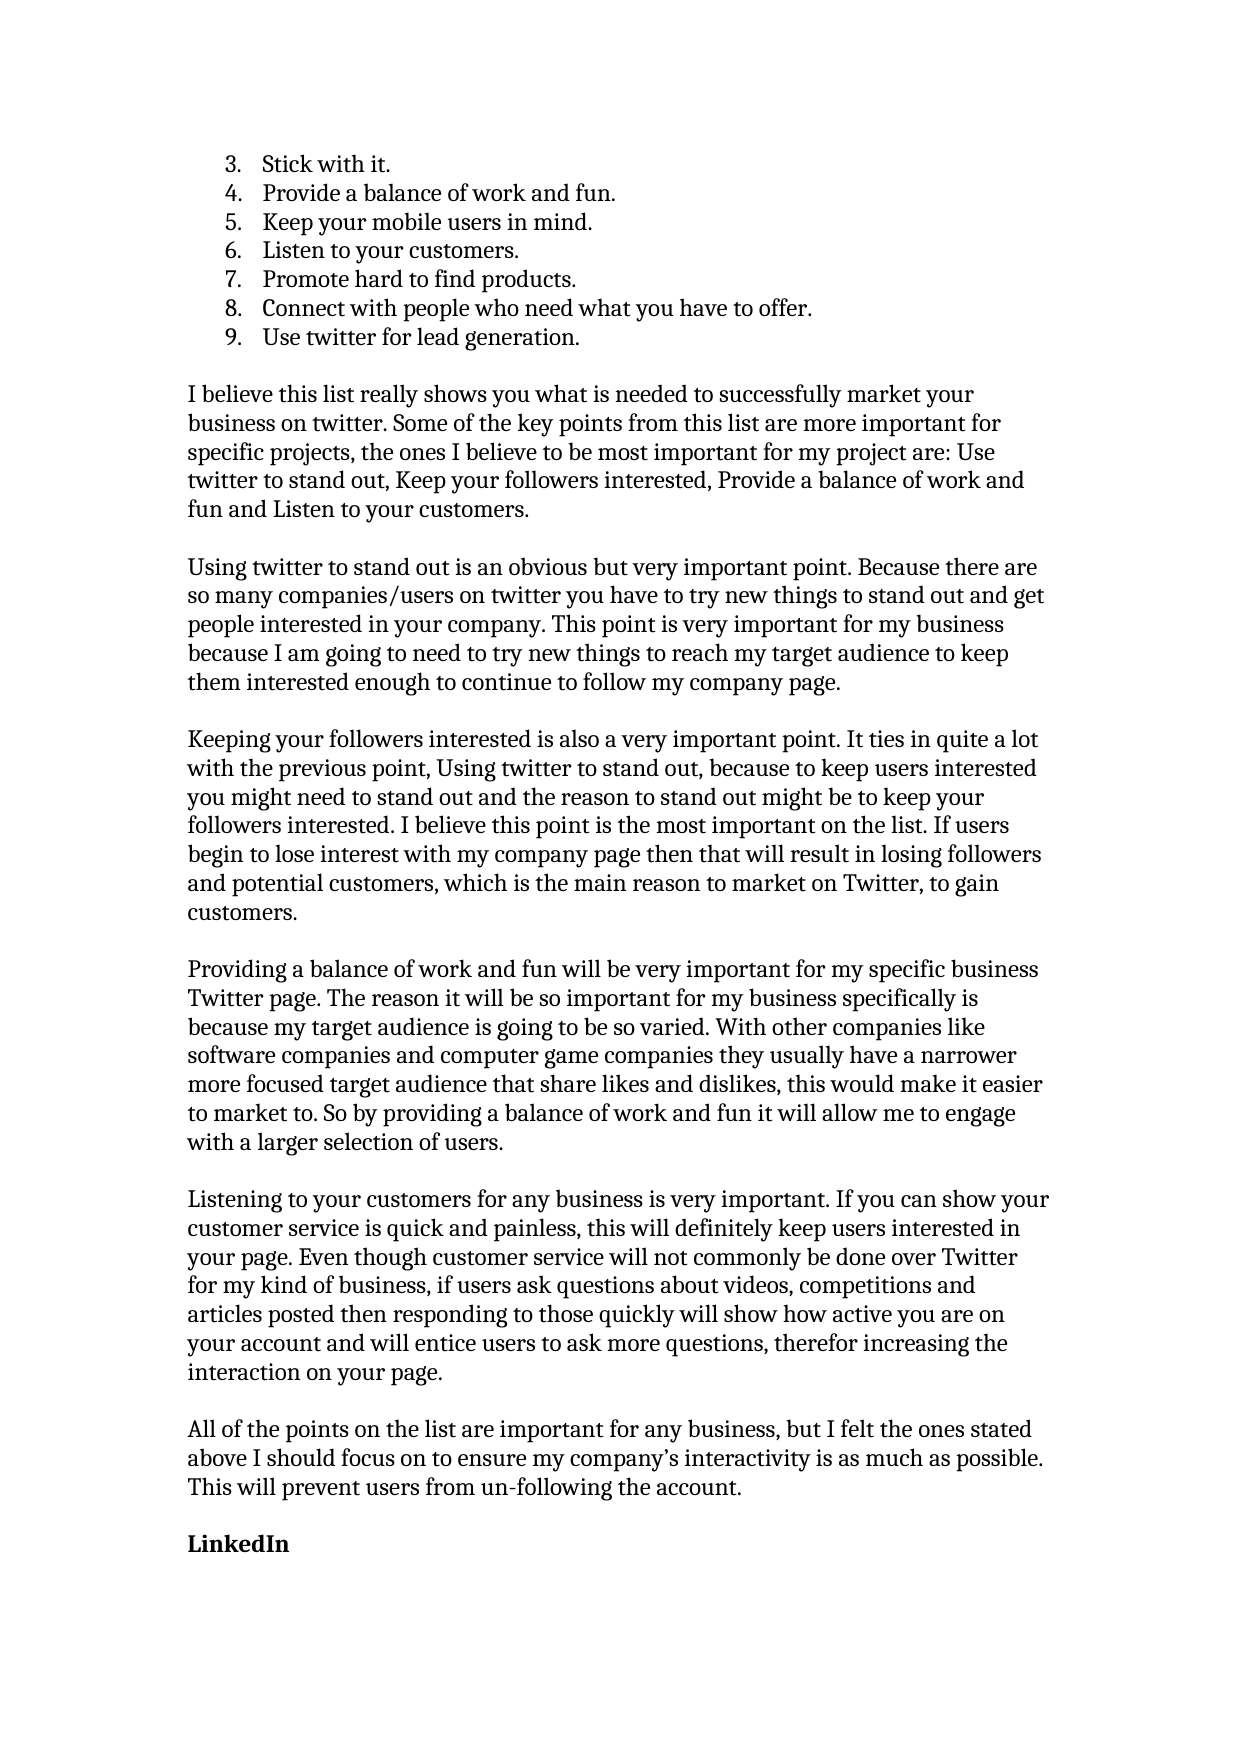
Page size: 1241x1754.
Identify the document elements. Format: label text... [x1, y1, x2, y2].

text Using twitter to stand out is an obvious but very important point. Because there are so many companies/users on twitter you have to try new things to stand out and get people interested in your company. This point is very important for my business because I am going to need to try new things to reach my target audience to keep them interested enough to continue to follow my company page. [187, 552, 1053, 696]
list Promote hard to find products. [225, 265, 1053, 294]
text Keeping your followers interested is also a very important point. It ties in quite a lot with the previous point, Using twitter to stand out, because to keep users interested you might need to stand out and the reason to stand out might be to keep your followers interested. I believe this point is the most important on the list. If users begin to lose interest with my company page then that will result in losing followers and potential customers, which is the main reason to market on Twitter, to gain customers. [187, 725, 1053, 926]
text Listening to your customers for any business is very important. If you can show your customer service is quick and painless, this will definitely keep users interested in your page. Even though customer service will not commonly be done over Twitter for my kind of business, if users ask questions about videos, competitions and articles posted then responding to those quickly will show how active you are on your account and will entice users to ask more questions, therefor increasing the interaction on your page. [187, 1185, 1053, 1386]
list Connect with people who need what you have to offer. [225, 294, 1053, 322]
list Listen to your customers. [225, 236, 1053, 265]
text LinkedIn [187, 1530, 1053, 1559]
list Use twitter for lead generation. [225, 322, 1053, 351]
text All of the points on the list are important for any business, but I felt the ones stated above I should focus on to ensure my company’s interactivity is as much as possible. This will prevent users from un-following the account. [187, 1415, 1053, 1501]
list Keep your mobile users in mind. [225, 207, 1053, 236]
list Stick with it. [225, 150, 1053, 179]
list Provide a balance of work and fun. [225, 179, 1053, 207]
text Providing a balance of work and fun will be very important for my specific business Twitter page. The reason it will be so important for my business specifically is because my target audience is going to be so varied. With other companies like software companies and computer game companies they usually have a narrower more focused target audience that share likes and dislikes, this would make it easier to market to. So by providing a balance of work and fun it will allow me to engage with a larger selection of users. [187, 955, 1053, 1156]
text I believe this list really shows you what is needed to successfully market your business on twitter. Some of the key points from this list are more important for specific projects, the ones I believe to be most important for my project are: Use twitter to stand out, Keep your followers interested, Provide a balance of work and fun and Listen to your customers. [187, 380, 1053, 524]
